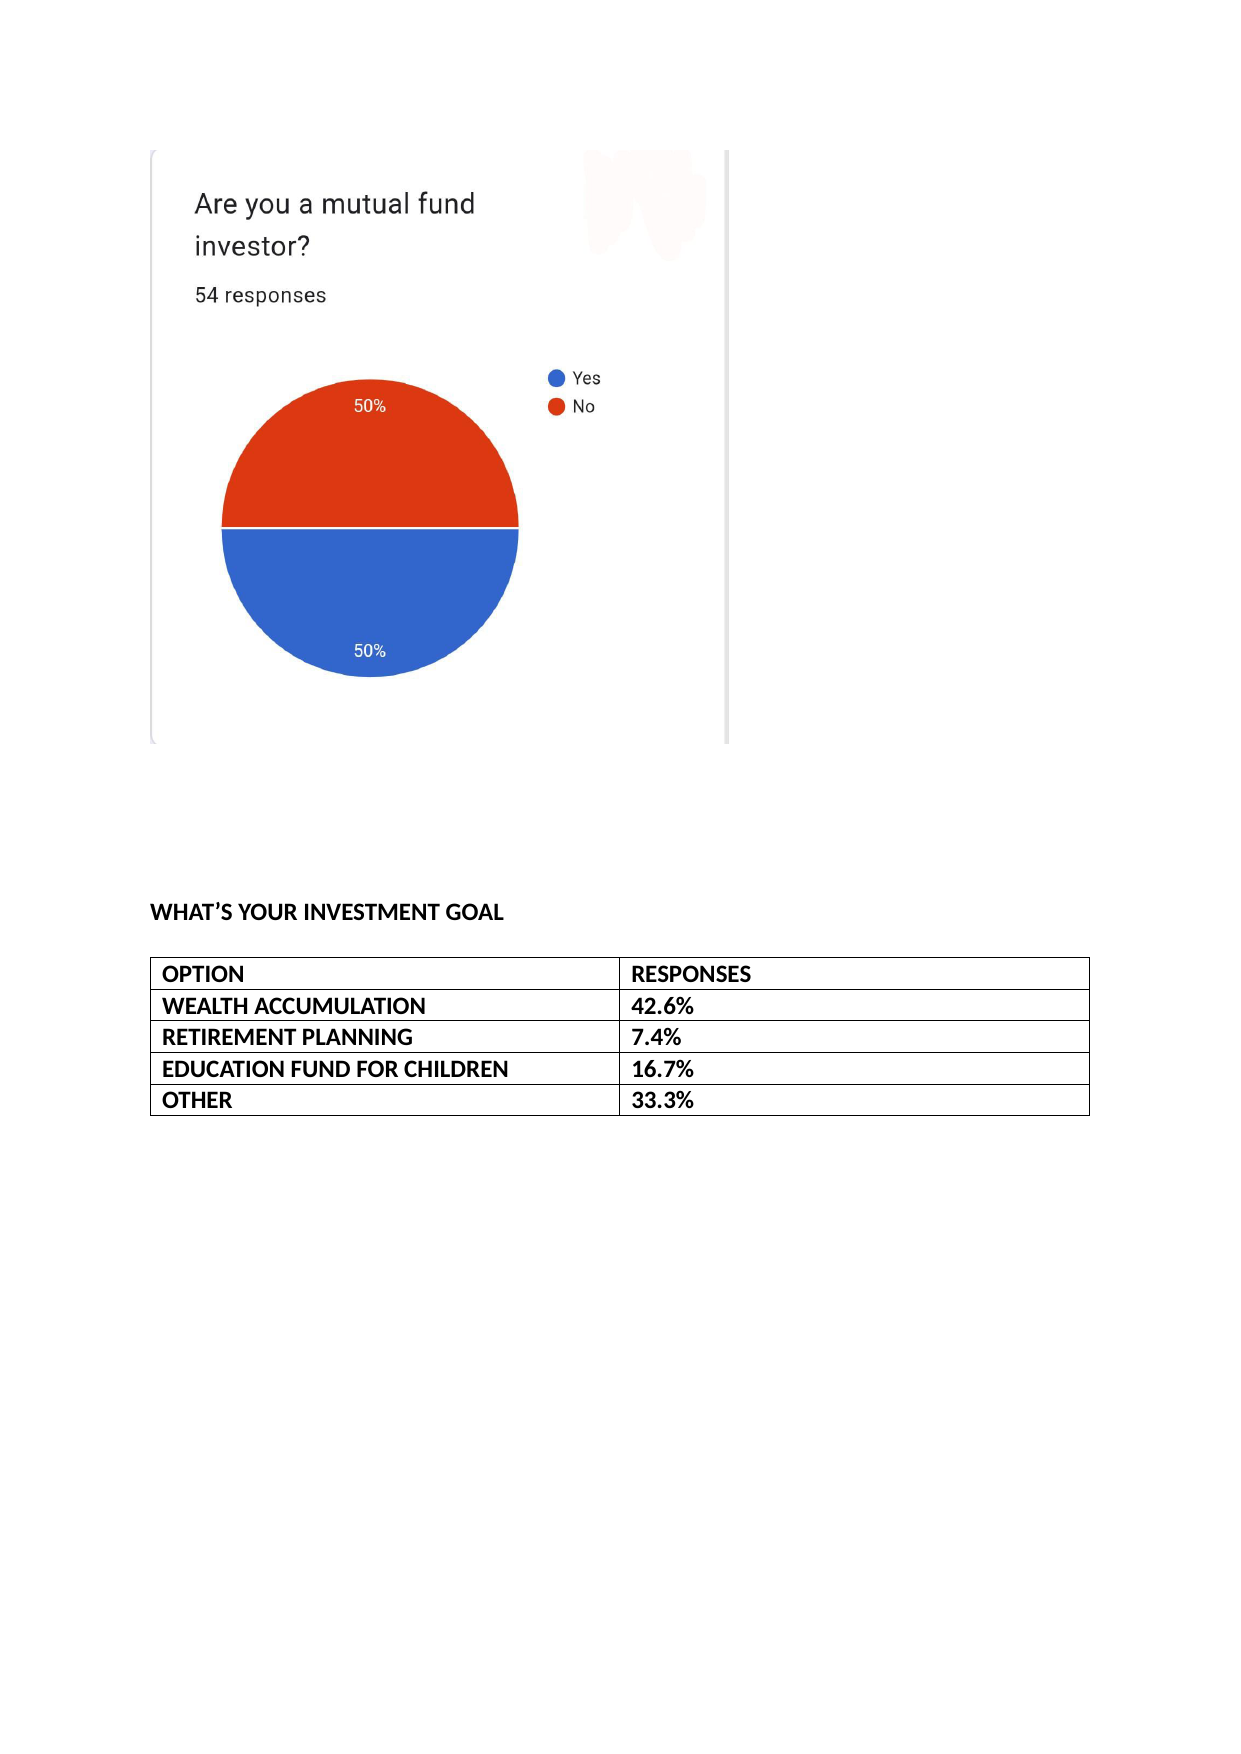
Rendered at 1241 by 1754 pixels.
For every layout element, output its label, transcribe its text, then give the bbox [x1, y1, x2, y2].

table_cell RETIREMENT PLANNING [151, 1021, 619, 1052]
table_cell 16.7% [620, 1053, 1089, 1083]
picture [150, 150, 735, 744]
table_cell 42.6% [620, 990, 1089, 1020]
table_header OPTION [151, 958, 619, 989]
table_cell EDUCATION FUND FOR CHILDREN [151, 1053, 619, 1083]
table_cell 7.4% [620, 1021, 1089, 1052]
text WHAT’S YOUR INVESTMENT GOAL [150, 896, 1090, 927]
table_cell WEALTH ACCUMULATION [151, 990, 619, 1020]
table_cell 33.3% [620, 1085, 1089, 1115]
table_header RESPONSES [620, 958, 1089, 989]
table_cell OTHER [151, 1085, 619, 1115]
